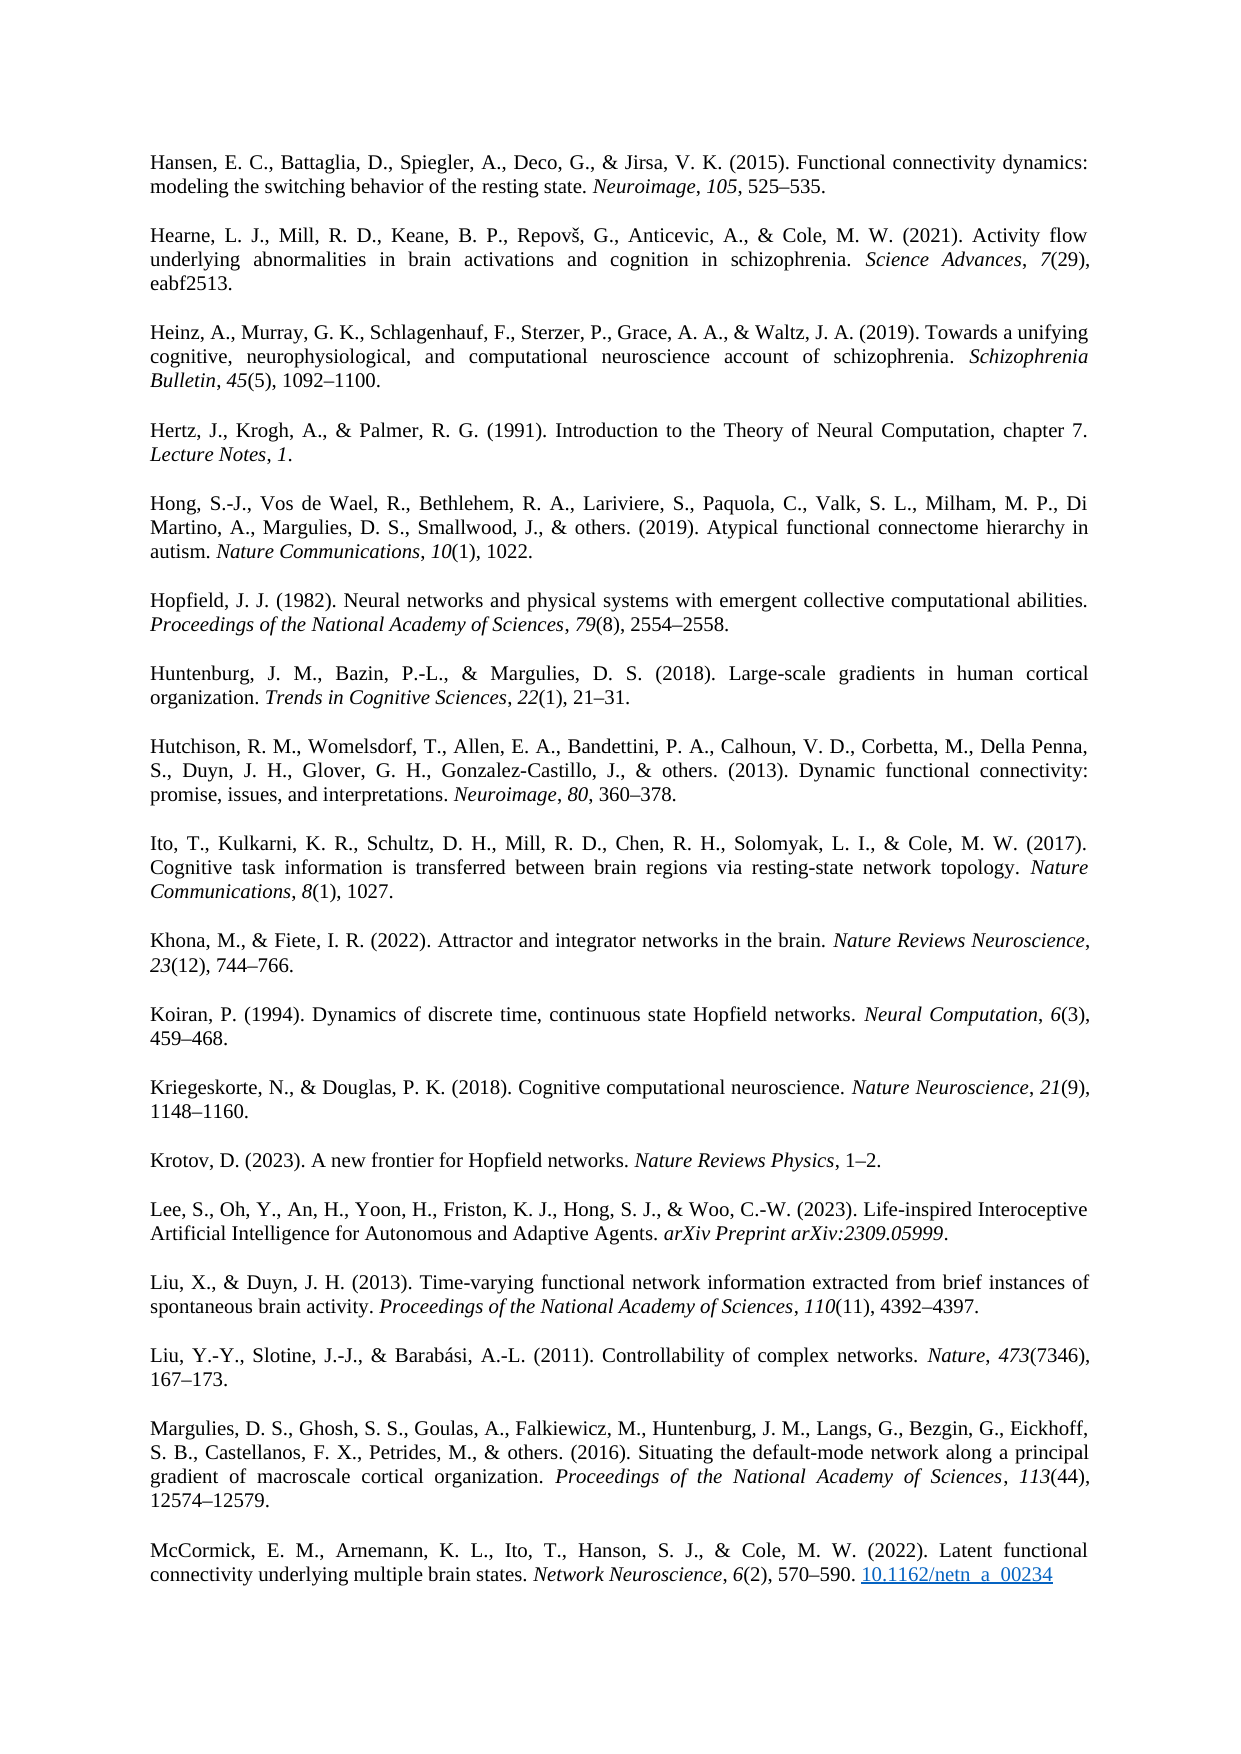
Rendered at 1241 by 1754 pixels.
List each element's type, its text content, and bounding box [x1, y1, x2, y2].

text Lee, S., Oh, Y., An, H., Yoon, H., Friston, K. J., Hong, S. J., & Woo, C.-W. (2023). Life-inspired Interoceptive Artificial Intelligence for Autonomous and Adaptive Agents. arXiv Preprint arXiv:2309.05999. [150, 1197, 1090, 1245]
text Koiran, P. (1994). Dynamics of discrete time, continuous state Hopfield networks. Neural Computation, 6(3), 459–468. [150, 1002, 1090, 1050]
text Hearne, L. J., Mill, R. D., Keane, B. P., Repovš, G., Anticevic, A., & Cole, M. W. (2021). Activity flow underlying abnormalities in brain activations and cognition in schizophrenia. Science Advances, 7(29), eabf2513. [150, 223, 1090, 295]
text Hertz, J., Krogh, A., & Palmer, R. G. (1991). Introduction to the Theory of Neural Computation, chapter 7. Lecture Notes, 1. [150, 417, 1090, 466]
text Hansen, E. C., Battaglia, D., Spiegler, A., Deco, G., & Jirsa, V. K. (2015). Functional connectivity dynamics: modeling the switching behavior of the resting state. Neuroimage, 105, 525–535. [150, 150, 1090, 198]
text Hopfield, J. J. (1982). Neural networks and physical systems with emergent collective computational abilities. Proceedings of the National Academy of Sciences, 79(8), 2554–2558. [150, 588, 1090, 636]
text Heinz, A., Murray, G. K., Schlagenhauf, F., Sterzer, P., Grace, A. A., & Waltz, J. A. (2019). Towards a unifying cognitive, neurophysiological, and computational neuroscience account of schizophrenia. Schizophrenia Bulletin, 45(5), 1092–1100. [150, 320, 1090, 392]
text Margulies, D. S., Ghosh, S. S., Goulas, A., Falkiewicz, M., Huntenburg, J. M., Langs, G., Bezgin, G., Eickhoff, S. B., Castellanos, F. X., Petrides, M., & others. (2016). Situating the default-mode network along a principal gradient of macroscale cortical organization. Proceedings of the National Academy of Sciences, 113(44), 12574–12579. [150, 1416, 1090, 1512]
text Huntenburg, J. M., Bazin, P.-L., & Margulies, D. S. (2018). Large-scale gradients in human cortical organization. Trends in Cognitive Sciences, 22(1), 21–31. [150, 661, 1090, 709]
text Hong, S.-J., Vos de Wael, R., Bethlehem, R. A., Lariviere, S., Paquola, C., Valk, S. L., Milham, M. P., Di Martino, A., Margulies, D. S., Smallwood, J., & others. (2019). Atypical functional connectome hierarchy in autism. Nature Communications, 10(1), 1022. [150, 491, 1090, 563]
text Khona, M., & Fiete, I. R. (2022). Attractor and integrator networks in the brain. Nature Reviews Neuroscience, 23(12), 744–766. [150, 928, 1090, 977]
text Krotov, D. (2023). A new frontier for Hopfield networks. Nature Reviews Physics, 1–2. [150, 1148, 1090, 1172]
text Ito, T., Kulkarni, K. R., Schultz, D. H., Mill, R. D., Chen, R. H., Solomyak, L. I., & Cole, M. W. (2017). Cognitive task information is transferred between brain regions via resting-state network topology. Nature Communications, 8(1), 1027. [150, 831, 1090, 903]
text Liu, Y.-Y., Slotine, J.-J., & Barabási, A.-L. (2011). Controllability of complex networks. Nature, 473(7346), 167–173. [150, 1343, 1090, 1391]
text McCormick, E. M., Arnemann, K. L., Ito, T., Hanson, S. J., & Cole, M. W. (2022). Latent functional connectivity underlying multiple brain states. Network Neuroscience, 6(2), 570–590. 10.1162/netn_a_00234 [150, 1537, 1090, 1586]
text Liu, X., & Duyn, J. H. (2013). Time-varying functional network information extracted from brief instances of spontaneous brain activity. Proceedings of the National Academy of Sciences, 110(11), 4392–4397. [150, 1270, 1090, 1318]
text Kriegeskorte, N., & Douglas, P. K. (2018). Cognitive computational neuroscience. Nature Neuroscience, 21(9), 1148–1160. [150, 1075, 1090, 1123]
text Hutchison, R. M., Womelsdorf, T., Allen, E. A., Bandettini, P. A., Calhoun, V. D., Corbetta, M., Della Penna, S., Duyn, J. H., Glover, G. H., Gonzalez-Castillo, J., & others. (2013). Dynamic functional connectivity: promise, issues, and interpretations. Neuroimage, 80, 360–378. [150, 734, 1090, 806]
